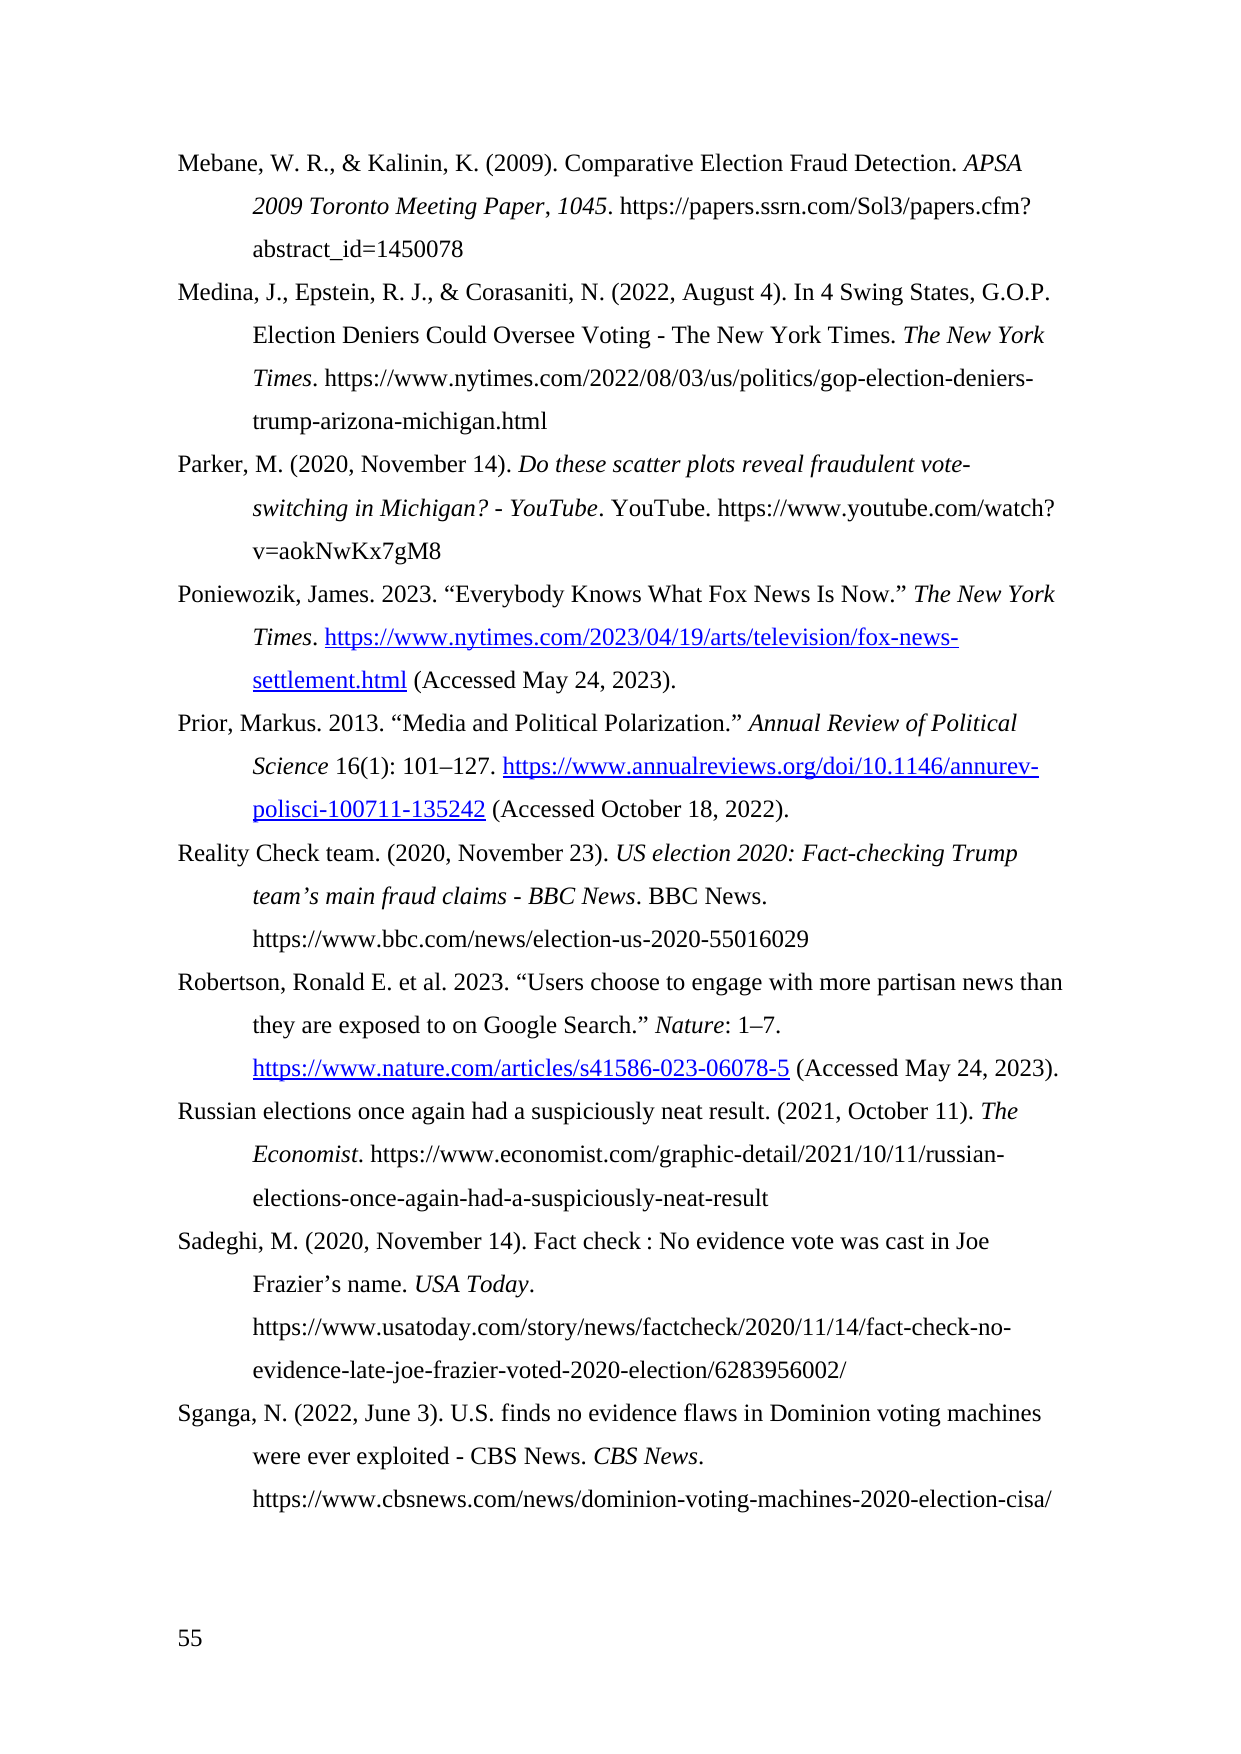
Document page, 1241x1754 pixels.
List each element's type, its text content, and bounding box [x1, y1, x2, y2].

text Medina, J., Epstein, R. J., & Corasaniti, N. (2022, August 4). In 4 Swing States, G.O.P. Election Deniers Could Oversee Voting - The New York Times. The New York Times. https://www.nytimes.com/2022/08/03/us/politics/gop-election-deniers-trump-arizona-michigan.html [177, 277, 1063, 435]
text Poniewozik, James. 2023. “Everybody Knows What Fox News Is Now.” The New York Times. https://www.nytimes.com/2023/04/19/arts/television/fox-news-settlement.html (Accessed May 24, 2023). [177, 579, 1063, 694]
text Parker, M. (2020, November 14). Do these scatter plots reveal fraudulent vote-switching in Michigan? - YouTube. YouTube. https://www.youtube.com/watch?v=aokNwKx7gM8 [177, 449, 1063, 564]
text Reality Check team. (2020, November 23). US election 2020: Fact-checking Trump team’s main fraud claims - BBC News. BBC News. https://www.bbc.com/news/election-us-2020-55016029 [177, 838, 1063, 953]
text Robertson, Ronald E. et al. 2023. “Users choose to engage with more partisan news than they are exposed to on Google Search.” Nature: 1–7. https://www.nature.com/articles/s41586-023-06078-5 (Accessed May 24, 2023). [177, 967, 1063, 1082]
text Russian elections once again had a suspiciously neat result. (2021, October 11). The Economist. https://www.economist.com/graphic-detail/2021/10/11/russian-elections-once-again-had-a-suspiciously-neat-result [177, 1096, 1063, 1211]
text Sadeghi, M. (2020, November 14). Fact check : No evidence vote was cast in Joe Frazier’s name. USA Today. https://www.usatoday.com/story/news/factcheck/2020/11/14/fact-check-no-evidence-late-joe-frazier-voted-2020-election/6283956002/ [177, 1226, 1063, 1384]
text Prior, Markus. 2013. “Media and Political Polarization.” Annual Review of Political Science 16(1): 101–127. https://www.annualreviews.org/doi/10.1146/annurev-polisci-100711-135242 (Accessed October 18, 2022). [177, 708, 1063, 823]
text Mebane, W. R., & Kalinin, K. (2009). Comparative Election Fraud Detection. APSA 2009 Toronto Meeting Paper, 1045. https://papers.ssrn.com/Sol3/papers.cfm?abstract_id=1450078 [177, 148, 1063, 263]
text Sganga, N. (2022, June 3). U.S. finds no evidence flaws in Dominion voting machines were ever exploited - CBS News. CBS News. https://www.cbsnews.com/news/dominion-voting-machines-2020-election-cisa/ [177, 1398, 1063, 1513]
